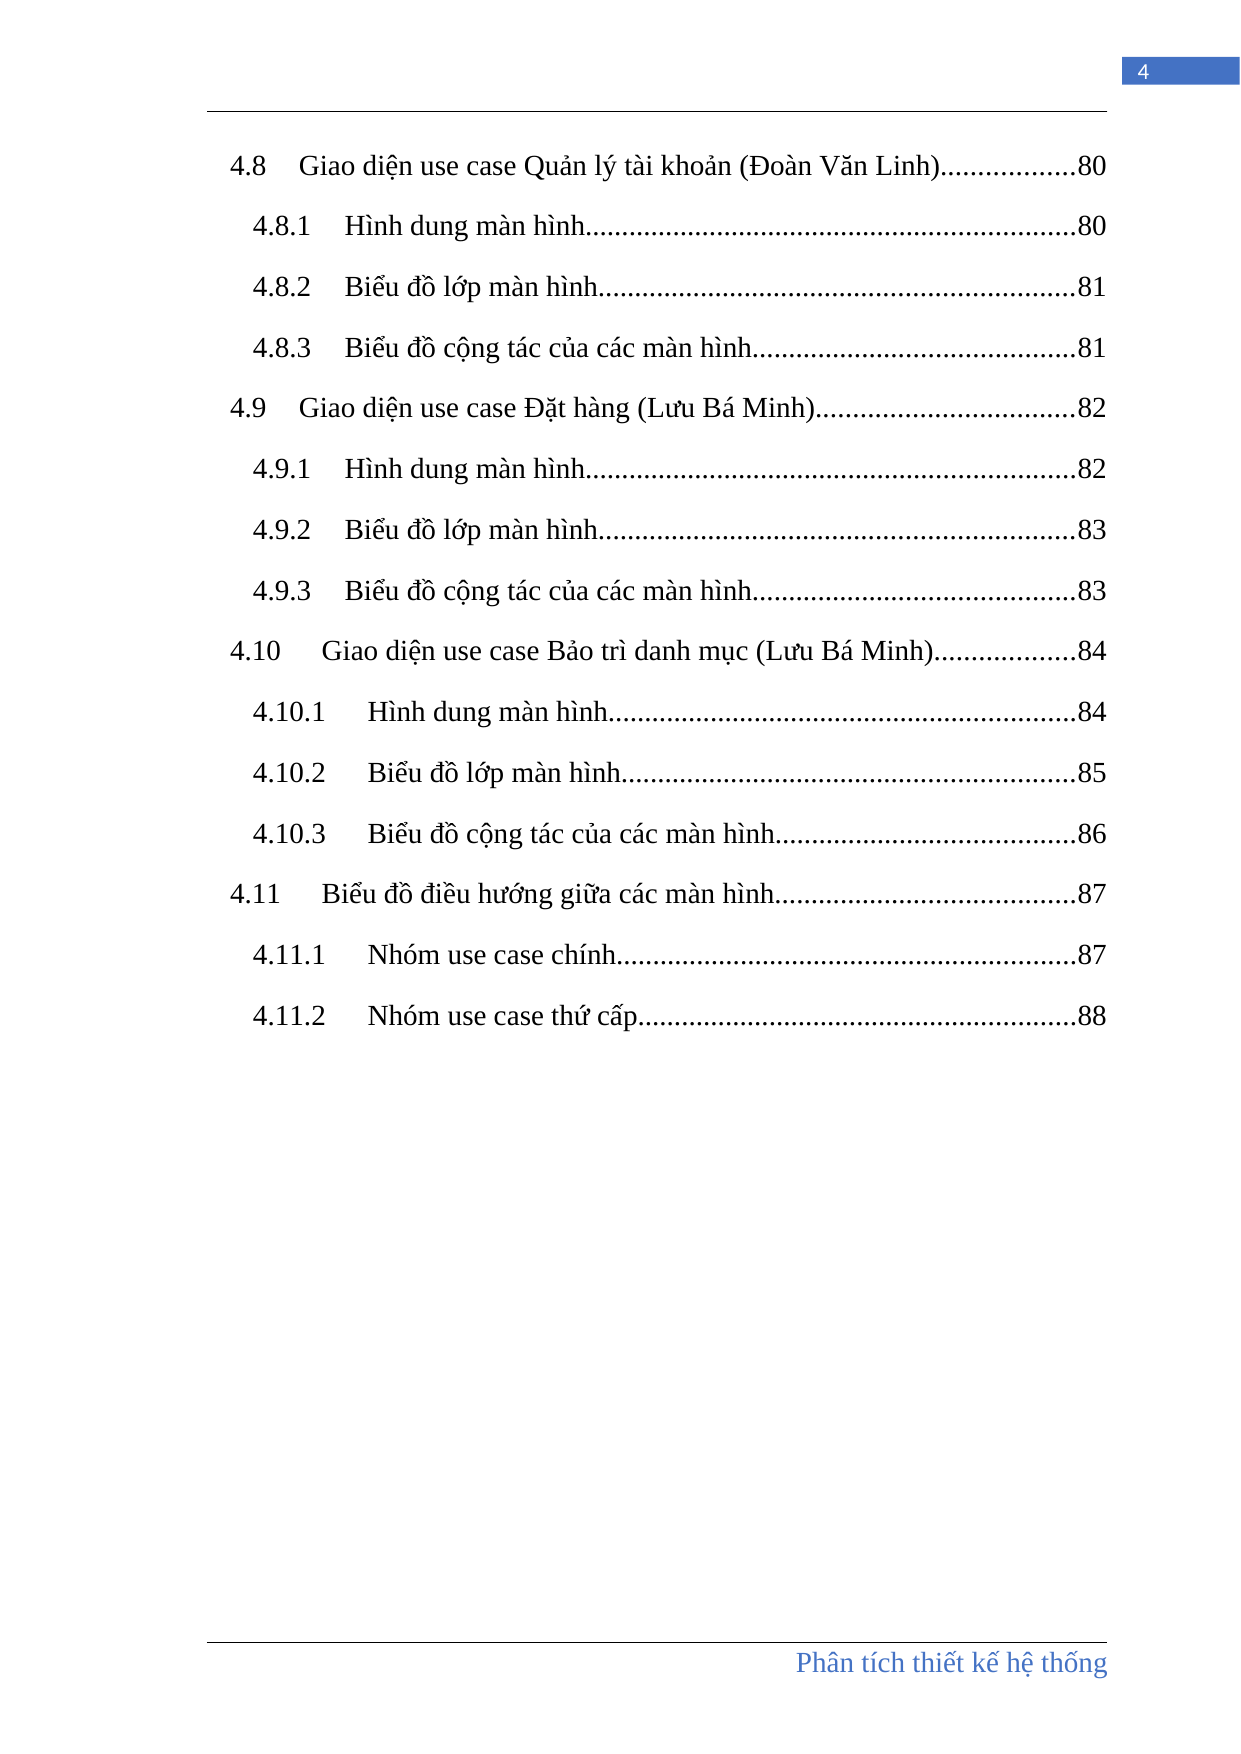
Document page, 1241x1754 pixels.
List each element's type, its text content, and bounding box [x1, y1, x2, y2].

text 4.10 Giao diện use case Bảo trì danh mục (Lưu Bá Minh) 84 [230, 633, 1107, 667]
text 4.9.1 Hình dung màn hình 82 [253, 451, 1107, 485]
text 4.10.3 Biểu đồ cộng tác của các màn hình 86 [253, 816, 1107, 849]
text 4.10.1 Hình dung màn hình 84 [253, 694, 1107, 728]
text 4.10.2 Biểu đồ lớp màn hình 85 [253, 755, 1107, 788]
text 4.8.1 Hình dung màn hình 80 [253, 208, 1107, 242]
text 4.11.2 Nhóm use case thứ cấp 88 [253, 998, 1107, 1031]
text 4.9.3 Biểu đồ cộng tác của các màn hình 83 [253, 573, 1107, 606]
text 4.8.2 Biểu đồ lớp màn hình 81 [253, 269, 1107, 303]
text 4.9 Giao diện use case Đặt hàng (Lưu Bá Minh) 82 [230, 391, 1107, 424]
text 4.9.2 Biểu đồ lớp màn hình 83 [253, 512, 1107, 546]
text 4.8 Giao diện use case Quản lý tài khoản (Đoàn Văn Linh) 80 [230, 148, 1107, 181]
text 4.11.1 Nhóm use case chính 87 [253, 937, 1107, 971]
text 4.11 Biểu đồ điều hướng giữa các màn hình 87 [230, 876, 1107, 910]
text 4.8.3 Biểu đồ cộng tác của các màn hình 81 [253, 330, 1107, 363]
